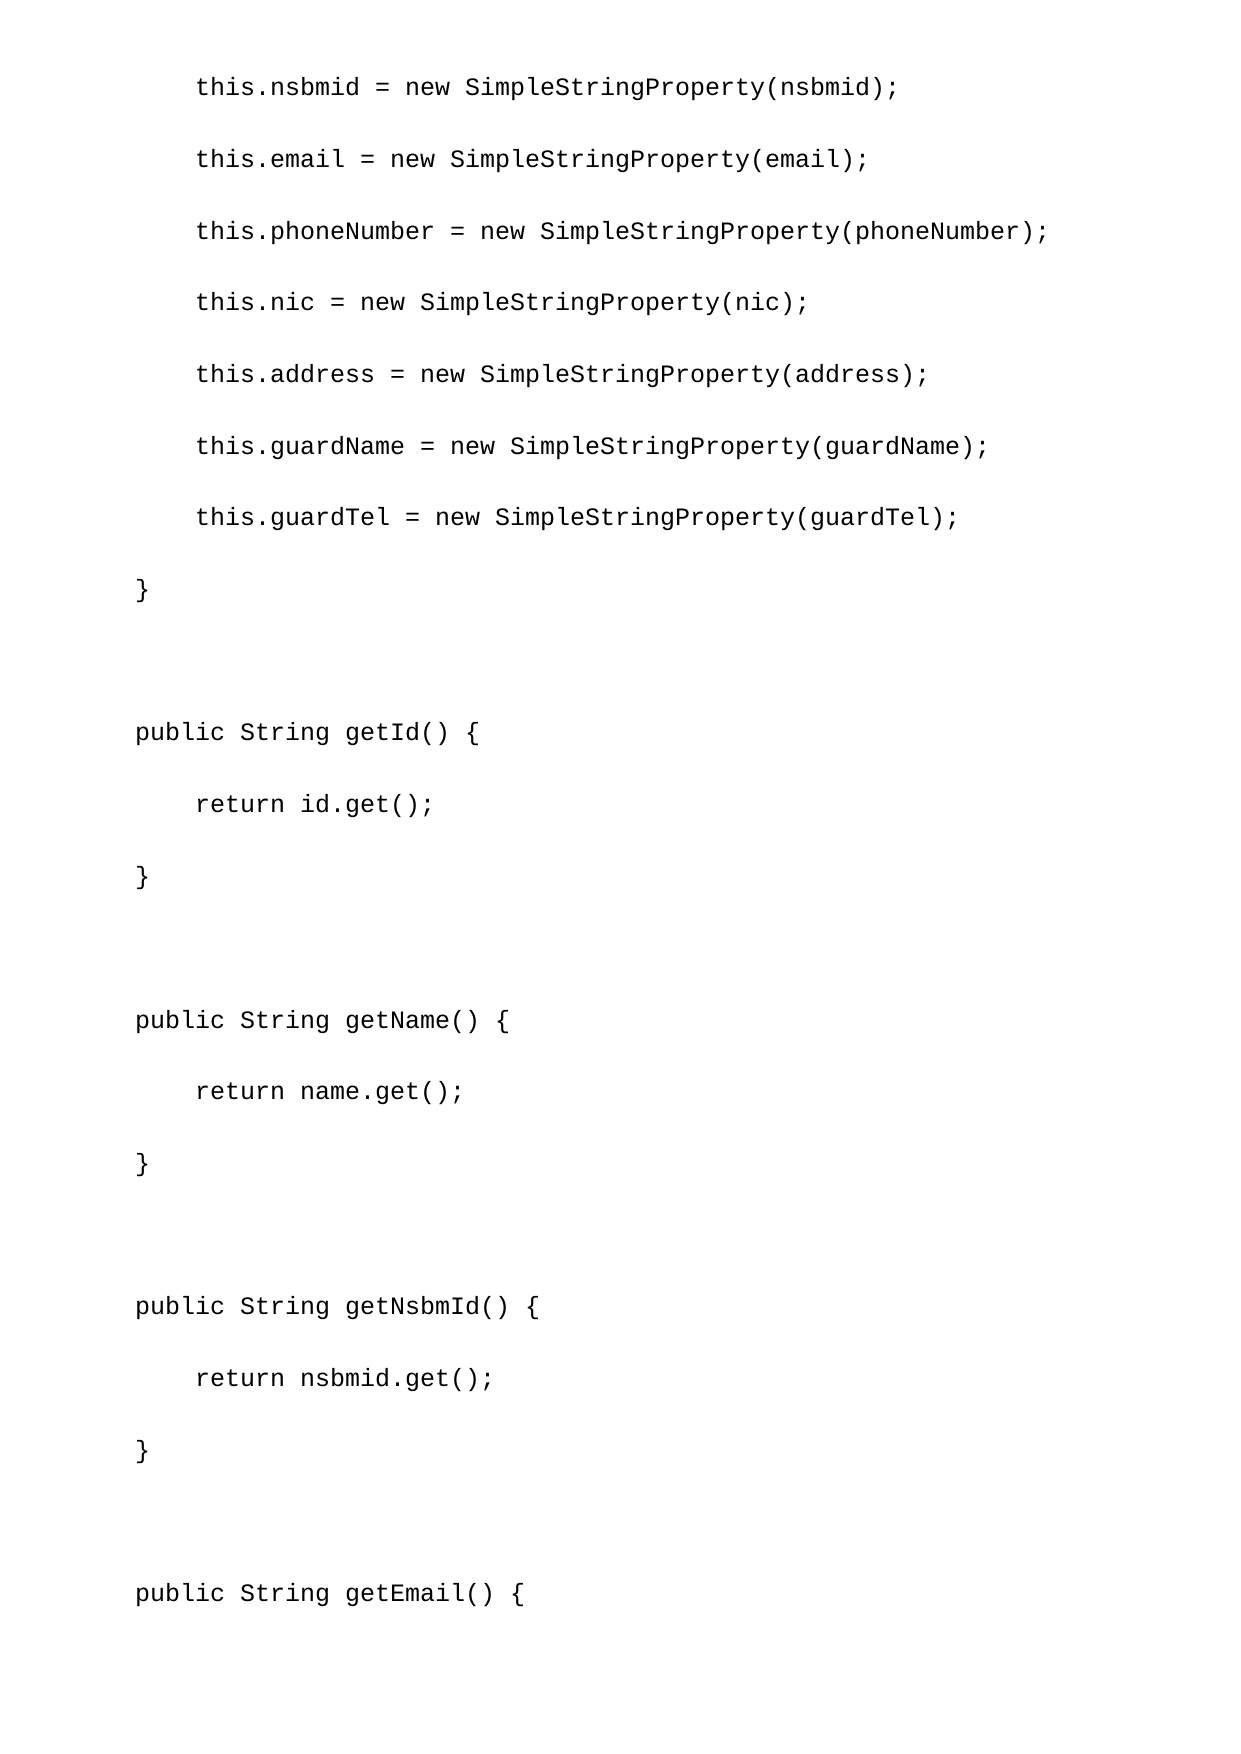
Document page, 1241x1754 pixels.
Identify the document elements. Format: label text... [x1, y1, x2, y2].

text } [75, 1151, 1165, 1179]
text } [75, 863, 1165, 892]
text } [75, 577, 1165, 605]
text return name.get(); [75, 1079, 1165, 1107]
text this.nsbmid = new SimpleStringProperty(nsbmid); [75, 75, 1165, 103]
text this.nic = new SimpleStringProperty(nic); [75, 290, 1165, 318]
text this.address = new SimpleStringProperty(address); [75, 362, 1165, 390]
text return nsbmid.get(); [75, 1366, 1165, 1394]
text } [75, 1437, 1165, 1466]
text public String getId() { [75, 720, 1165, 748]
text this.email = new SimpleStringProperty(email); [75, 147, 1165, 175]
text return id.get(); [75, 792, 1165, 820]
text public String getNsbmId() { [75, 1294, 1165, 1322]
text public String getEmail() { [75, 1581, 1165, 1609]
text public String getName() { [75, 1007, 1165, 1036]
text this.guardTel = new SimpleStringProperty(guardTel); [75, 505, 1165, 533]
text this.phoneNumber = new SimpleStringProperty(phoneNumber); [75, 218, 1165, 247]
text this.guardName = new SimpleStringProperty(guardName); [75, 433, 1165, 462]
